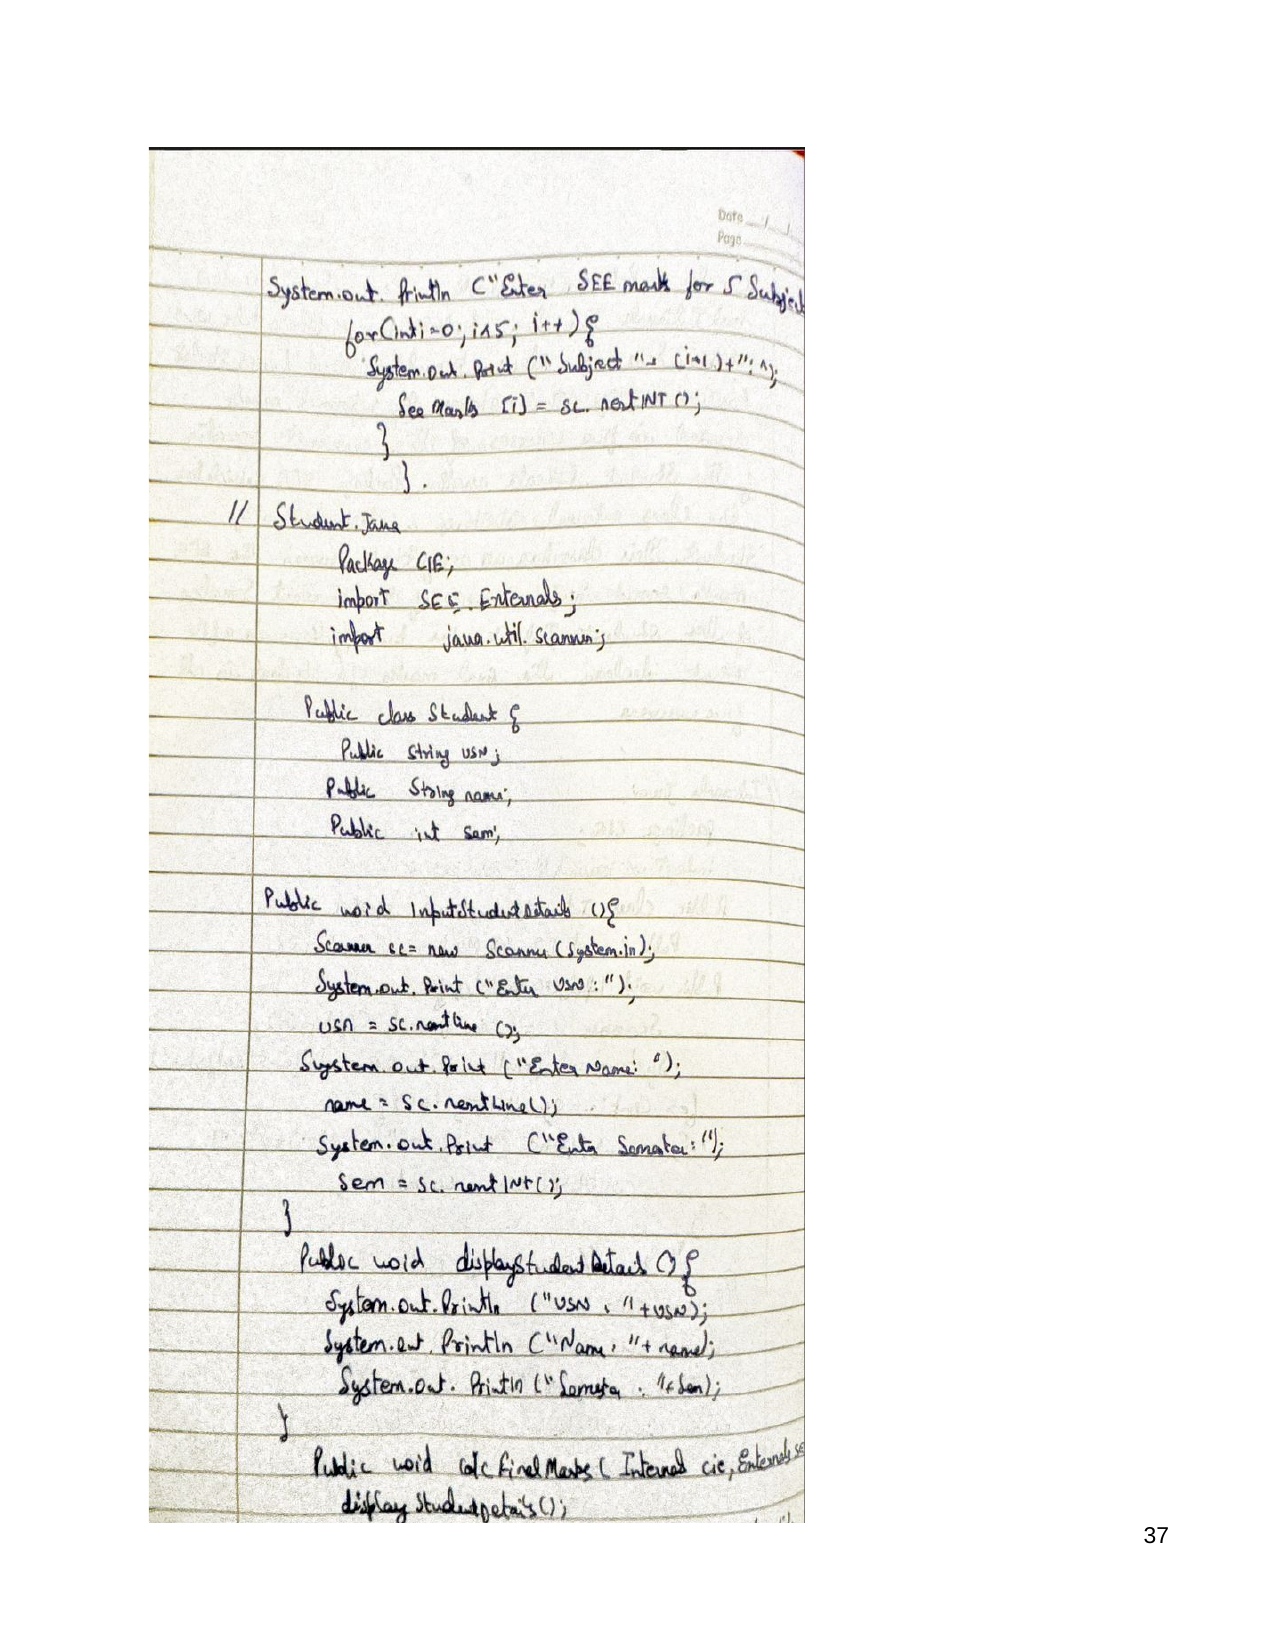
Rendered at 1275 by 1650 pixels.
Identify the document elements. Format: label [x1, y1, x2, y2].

picture [148, 147, 805, 1523]
